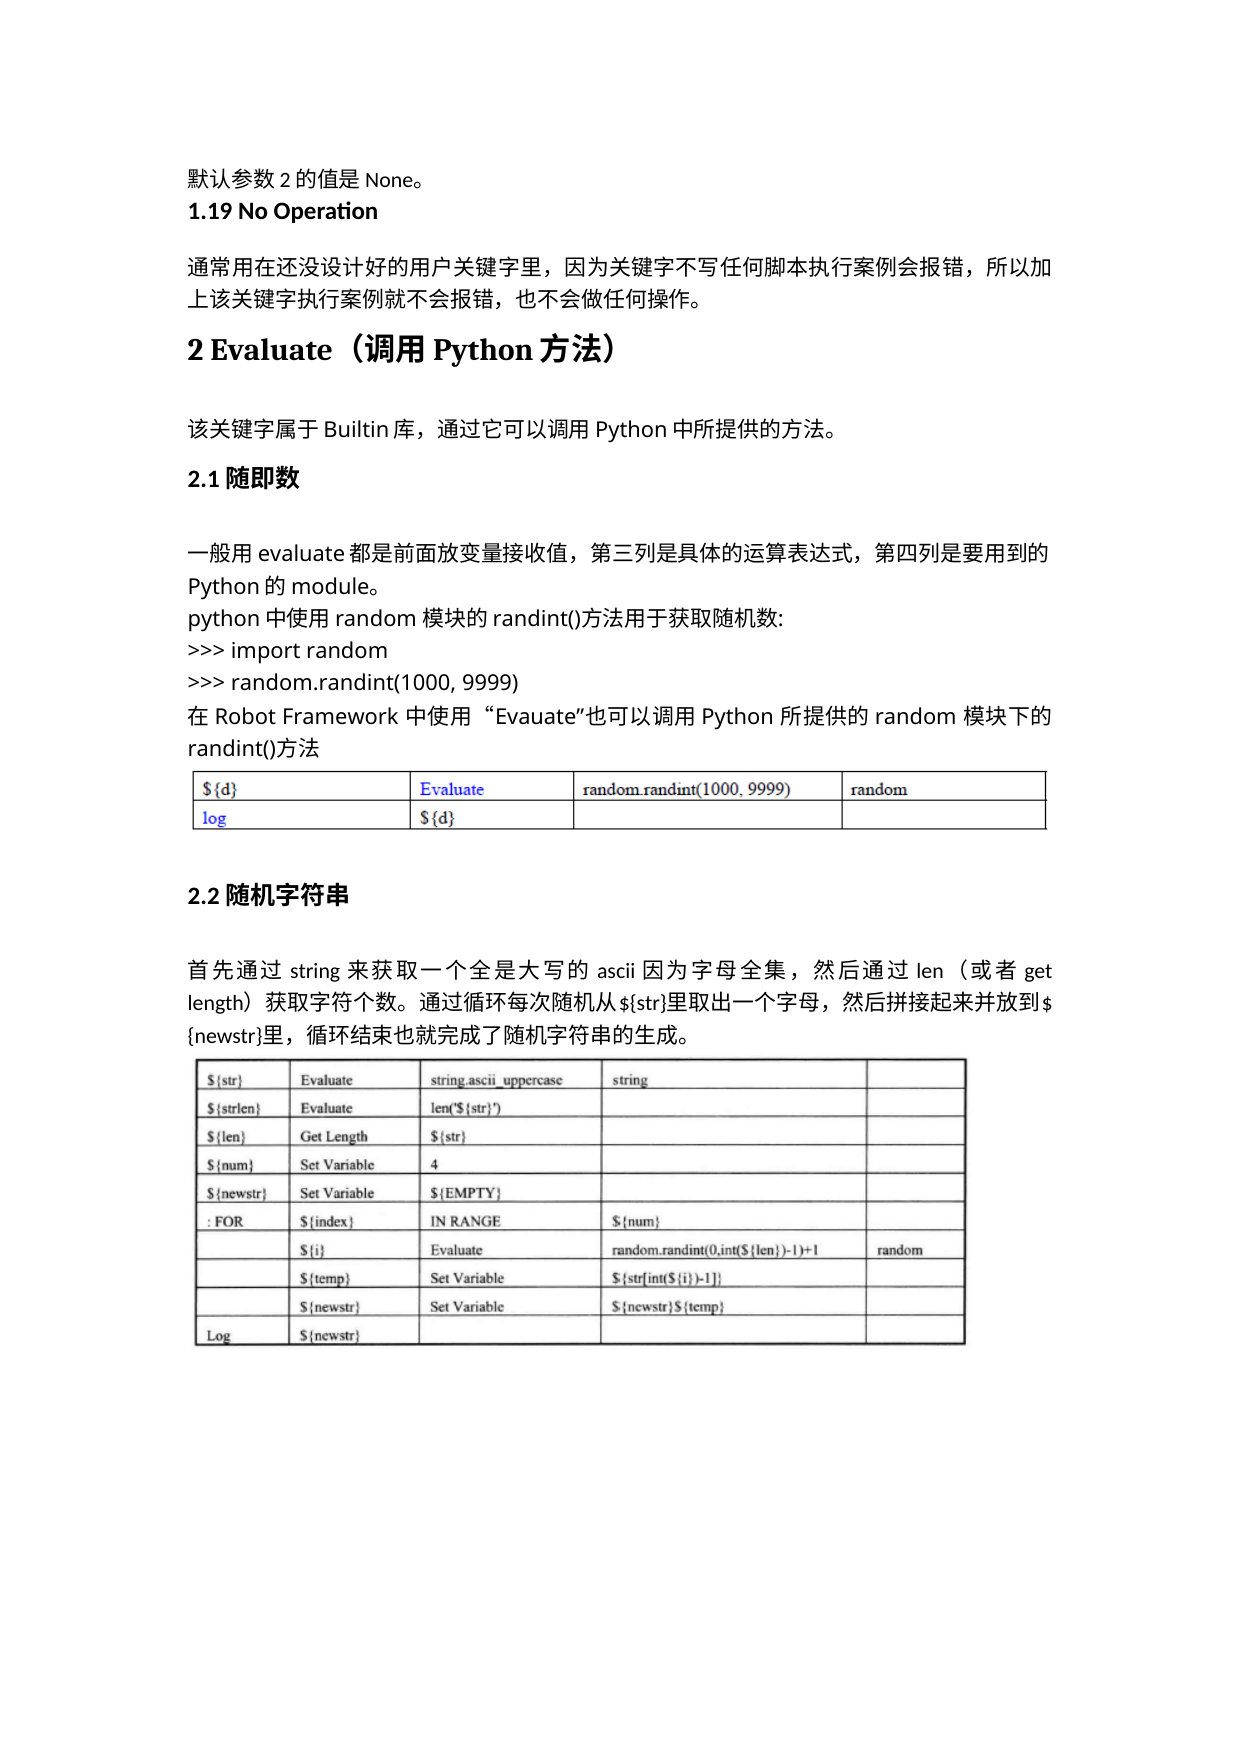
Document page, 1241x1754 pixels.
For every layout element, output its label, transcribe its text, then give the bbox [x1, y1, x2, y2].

picture [187, 763, 1053, 833]
text >>> random.randint(1000, 9999) [187, 666, 1053, 698]
subtitle No Operation [187, 194, 1053, 227]
text >>> import random [187, 633, 1053, 666]
text 一般用evaluate都是前面放变量接收值，第三列是具体的运算表达式，第四列是要用到的Python的module。 [187, 536, 1053, 601]
text 该关键字属于Builtin库，通过它可以调用Python中所提供的方法。 [187, 412, 1053, 444]
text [187, 162, 1053, 194]
subtitle 随即数 [187, 444, 1053, 509]
subtitle Evaluate（调用Python方法） [187, 314, 1053, 379]
text python中使用random 模块的randint()方法用于获取随机数: [187, 601, 1053, 633]
text 通常用在还没设计好的用户关键字里，因为关键字不写任何脚本执行案例会报错，所以加上该关键字执行案例就不会报错，也不会做任何操作。 [187, 249, 1053, 314]
text 首先通过string来获取一个全是大写的ascii因为字母全集，然后通过len（或者get length）获取字符个数。通过循环每次随机从${str}里取出一个字母，然后拼接起来并放到${newstr}里，循环结束也就完成了随机字符串的生成。 [187, 952, 1053, 1050]
text 在Robot Framework 中使用“Evauate”也可以调用Python 所提供的random 模块下的randint()方法 [187, 698, 1053, 763]
subtitle 随机字符串 [187, 861, 1053, 926]
picture [187, 1050, 976, 1352]
